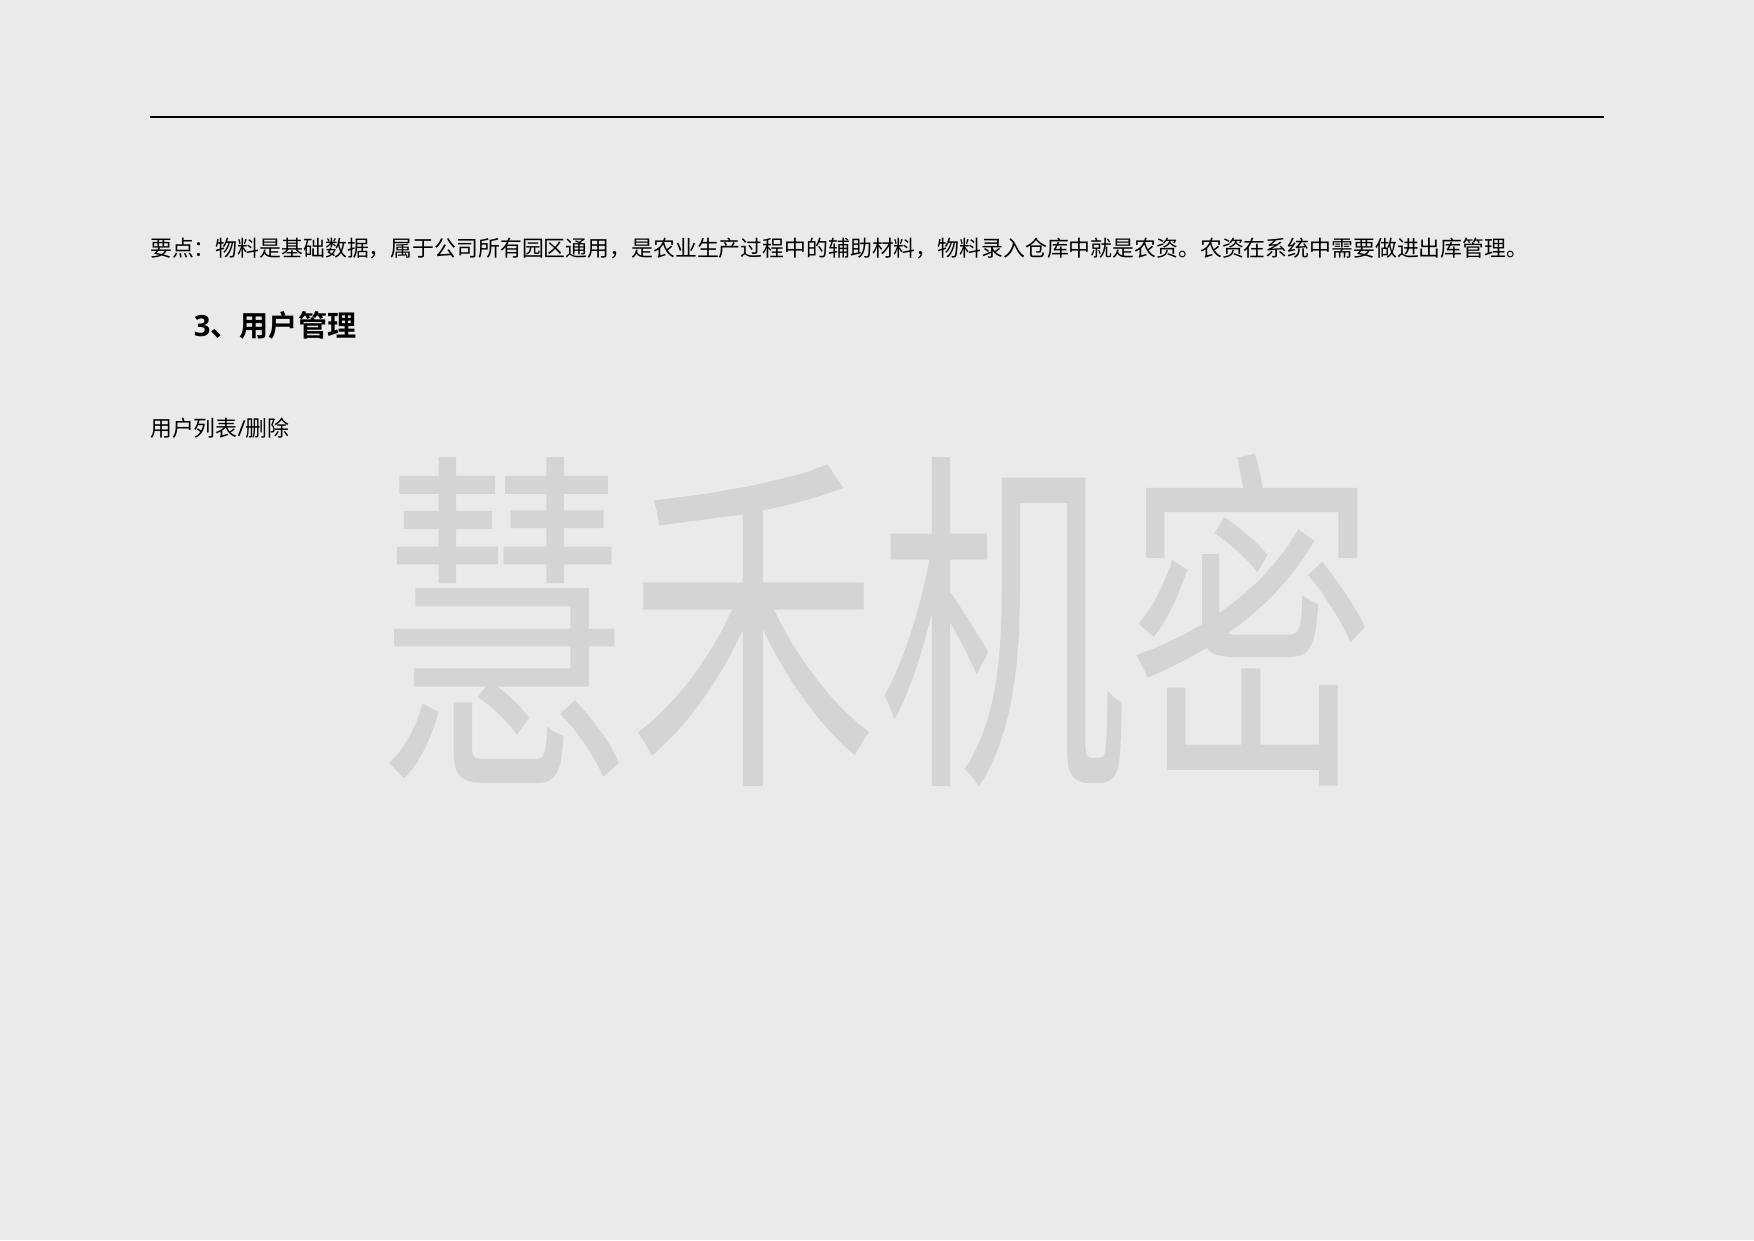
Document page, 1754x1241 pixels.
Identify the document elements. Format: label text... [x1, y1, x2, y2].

subtitle 3、用户管理 [150, 292, 1604, 357]
text 用户列表/删除 [150, 411, 1604, 443]
text 要点：物料是基础数据，属于公司所有园区通用，是农业生产过程中的辅助材料，物料录入仓库中就是农资。农资在系统中需要做进出库管理。 [150, 230, 1604, 263]
